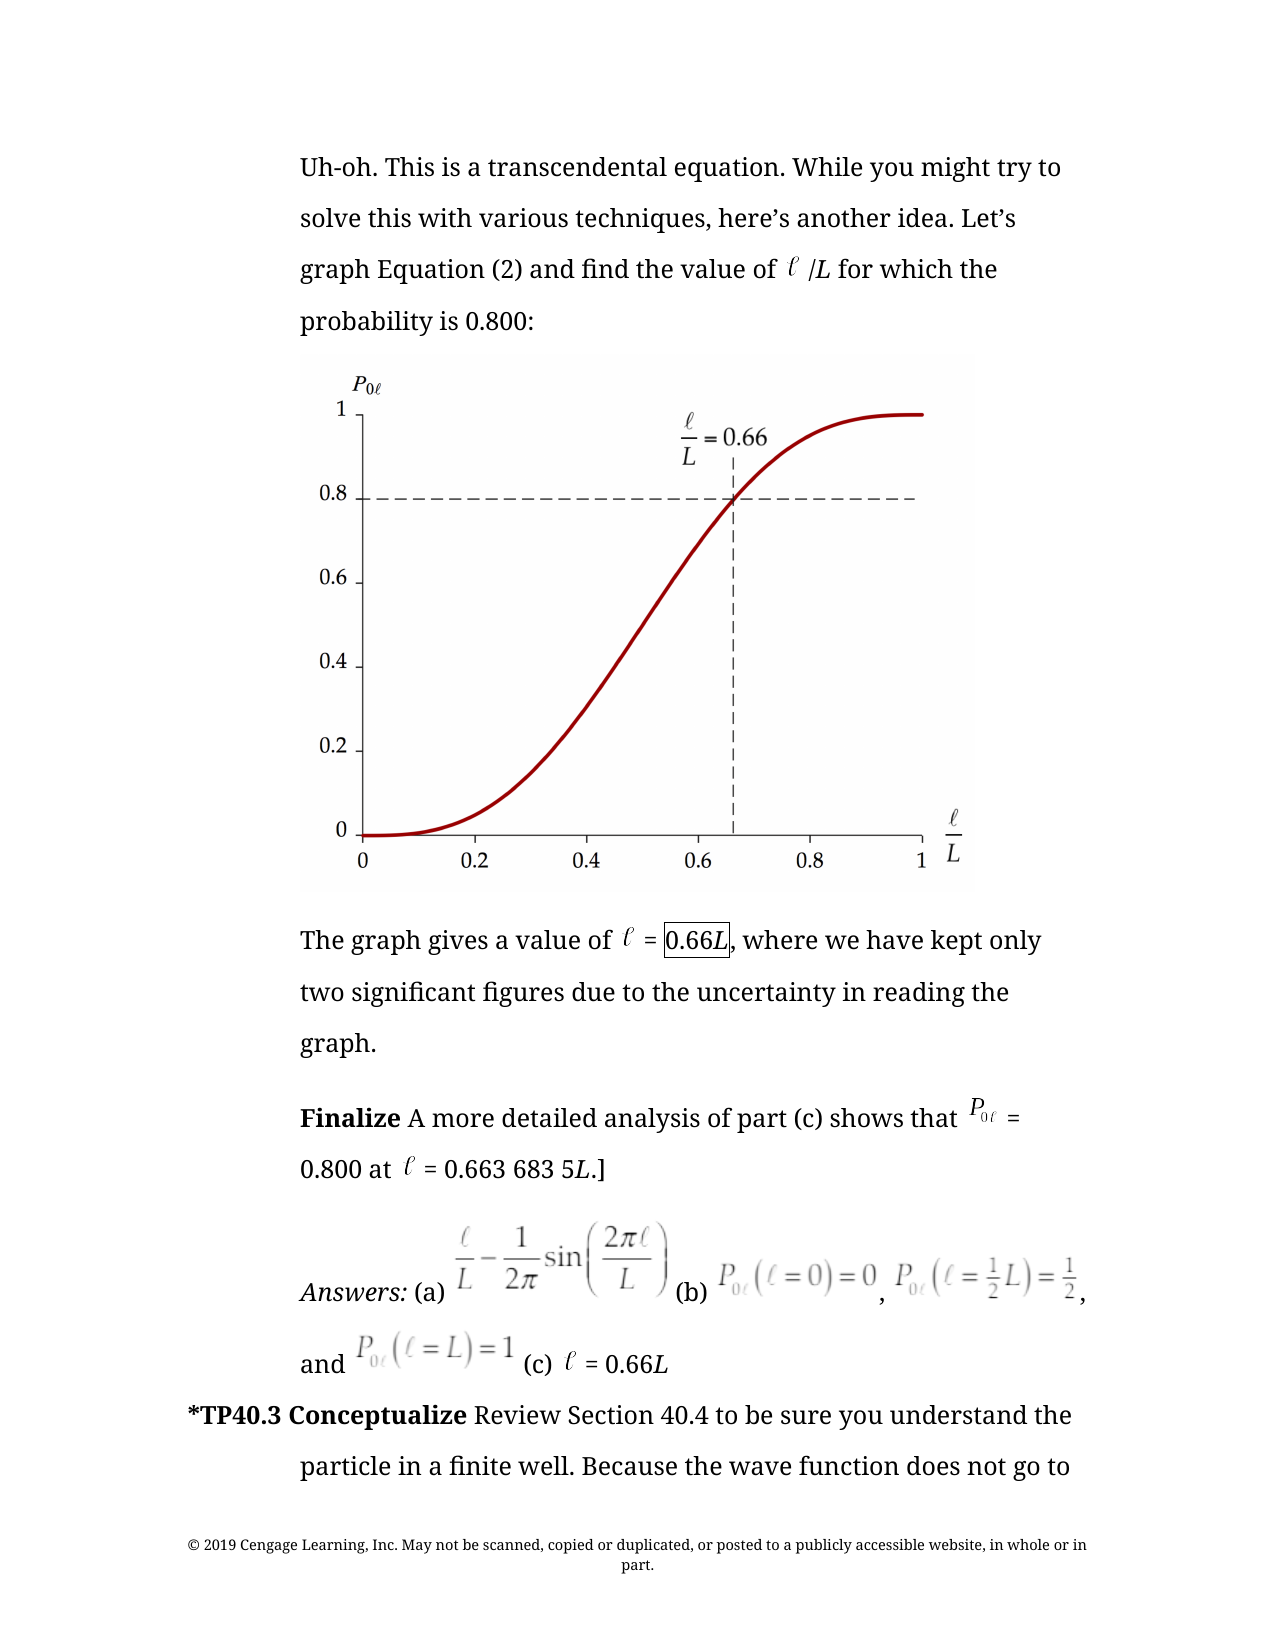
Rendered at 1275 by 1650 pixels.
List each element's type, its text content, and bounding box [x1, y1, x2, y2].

text The graph gives a value of = 0.66L, where we have kept only two significant figures due to the uncertainty in reading the graph. [300, 922, 1087, 1060]
text Uh-oh. This is a transcendental equation. While you might try to solve this with various techniques, here’s another idea. Let’s graph Equation (2) and find the value of /L for which the probability is 0.800: [300, 150, 1087, 337]
text Finalize A more detailed analysis of part (c) shows that = 0.800 at = 0.663 683 5L.] [300, 1089, 1087, 1186]
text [187, 1398, 1087, 1483]
picture [300, 354, 976, 892]
text Answers: (a) (b) , , and (c) = 0.66L [300, 1215, 1087, 1381]
